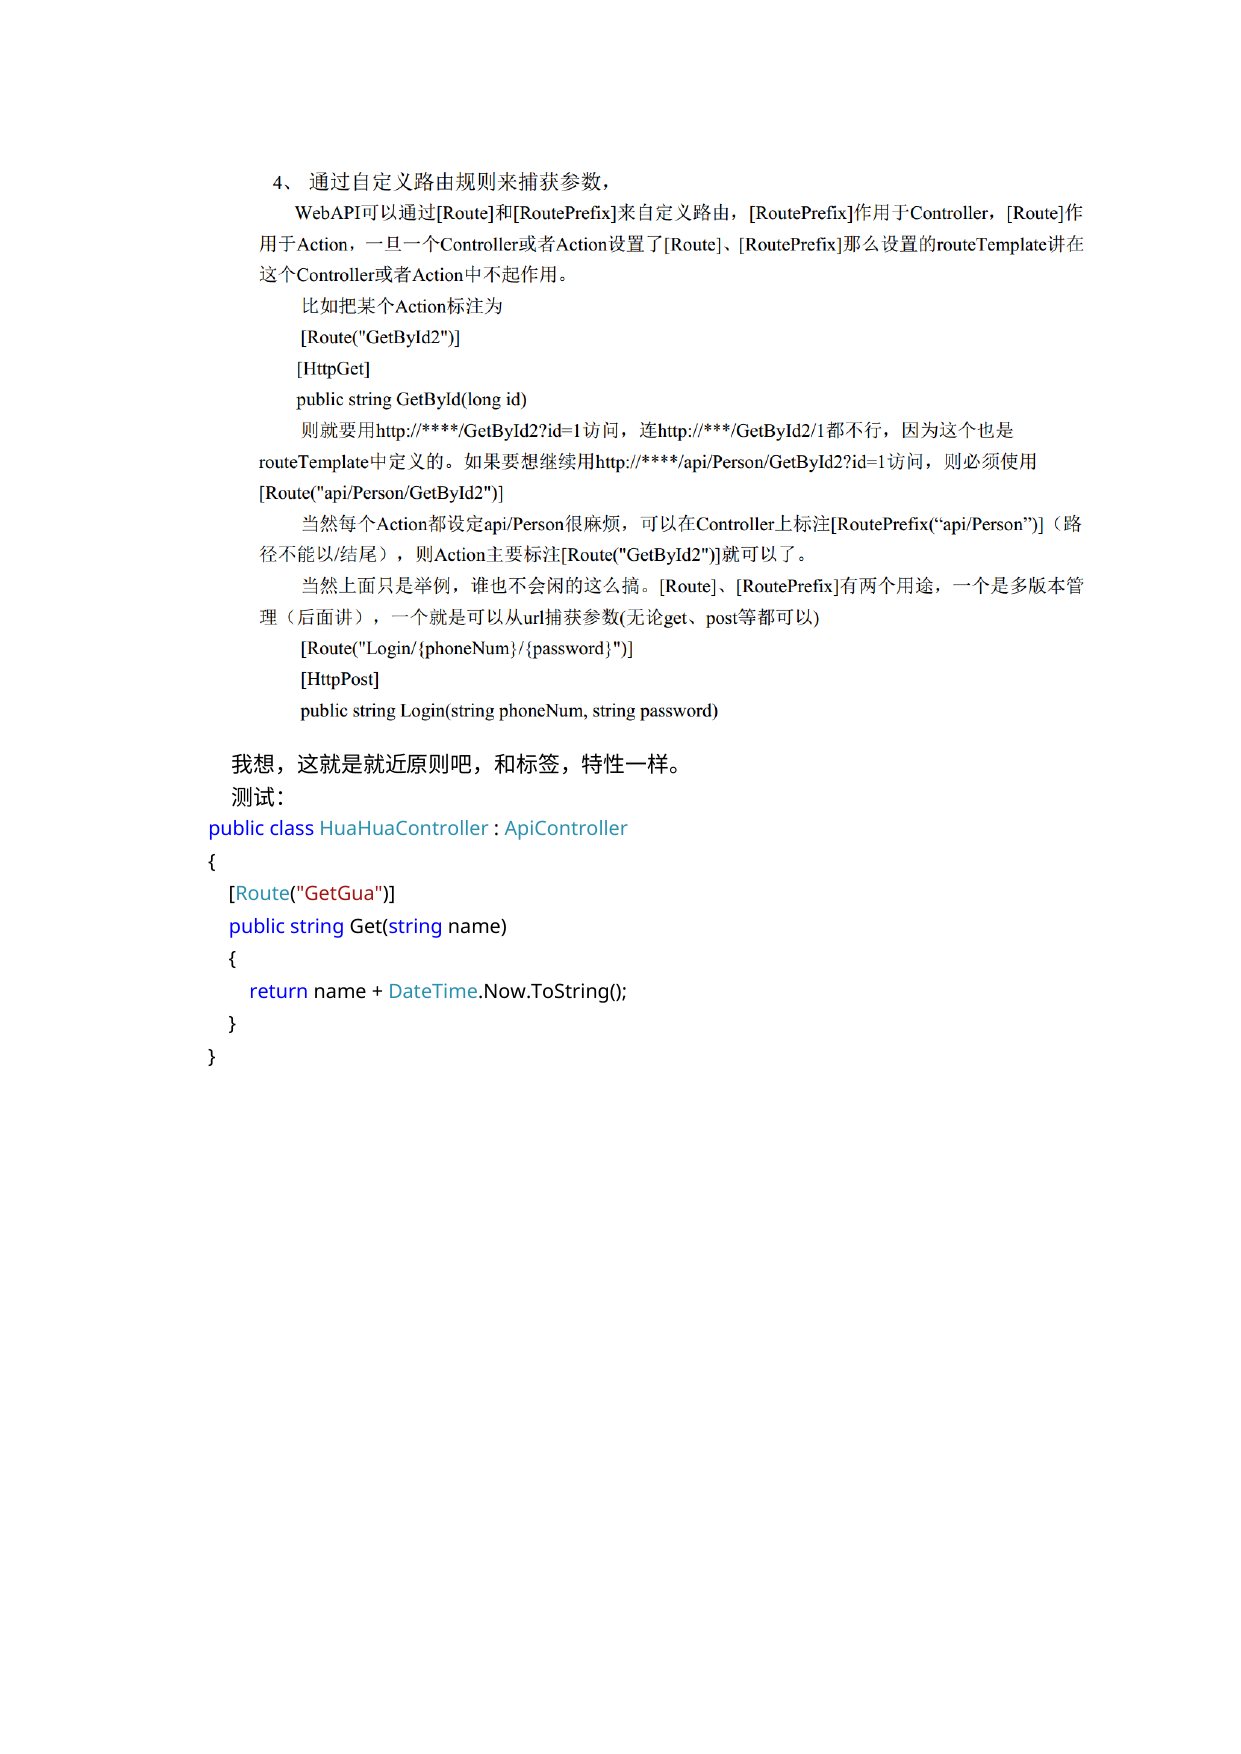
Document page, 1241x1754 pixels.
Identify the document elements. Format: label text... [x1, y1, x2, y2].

text [Route("GetGua")] [187, 877, 1053, 909]
text } [187, 1007, 1053, 1039]
text public string Get(string name) [187, 909, 1053, 942]
text { [187, 844, 1053, 877]
text { [187, 942, 1053, 974]
picture [231, 162, 1097, 731]
text 测试： [187, 779, 1053, 812]
text } [187, 1039, 1053, 1072]
text 我想，这就是就近原则吧，和标签，特性一样。 [187, 747, 1053, 779]
text return name + DateTime.Now.ToString(); [187, 974, 1053, 1007]
text public class HuaHuaController : ApiController [187, 812, 1053, 844]
